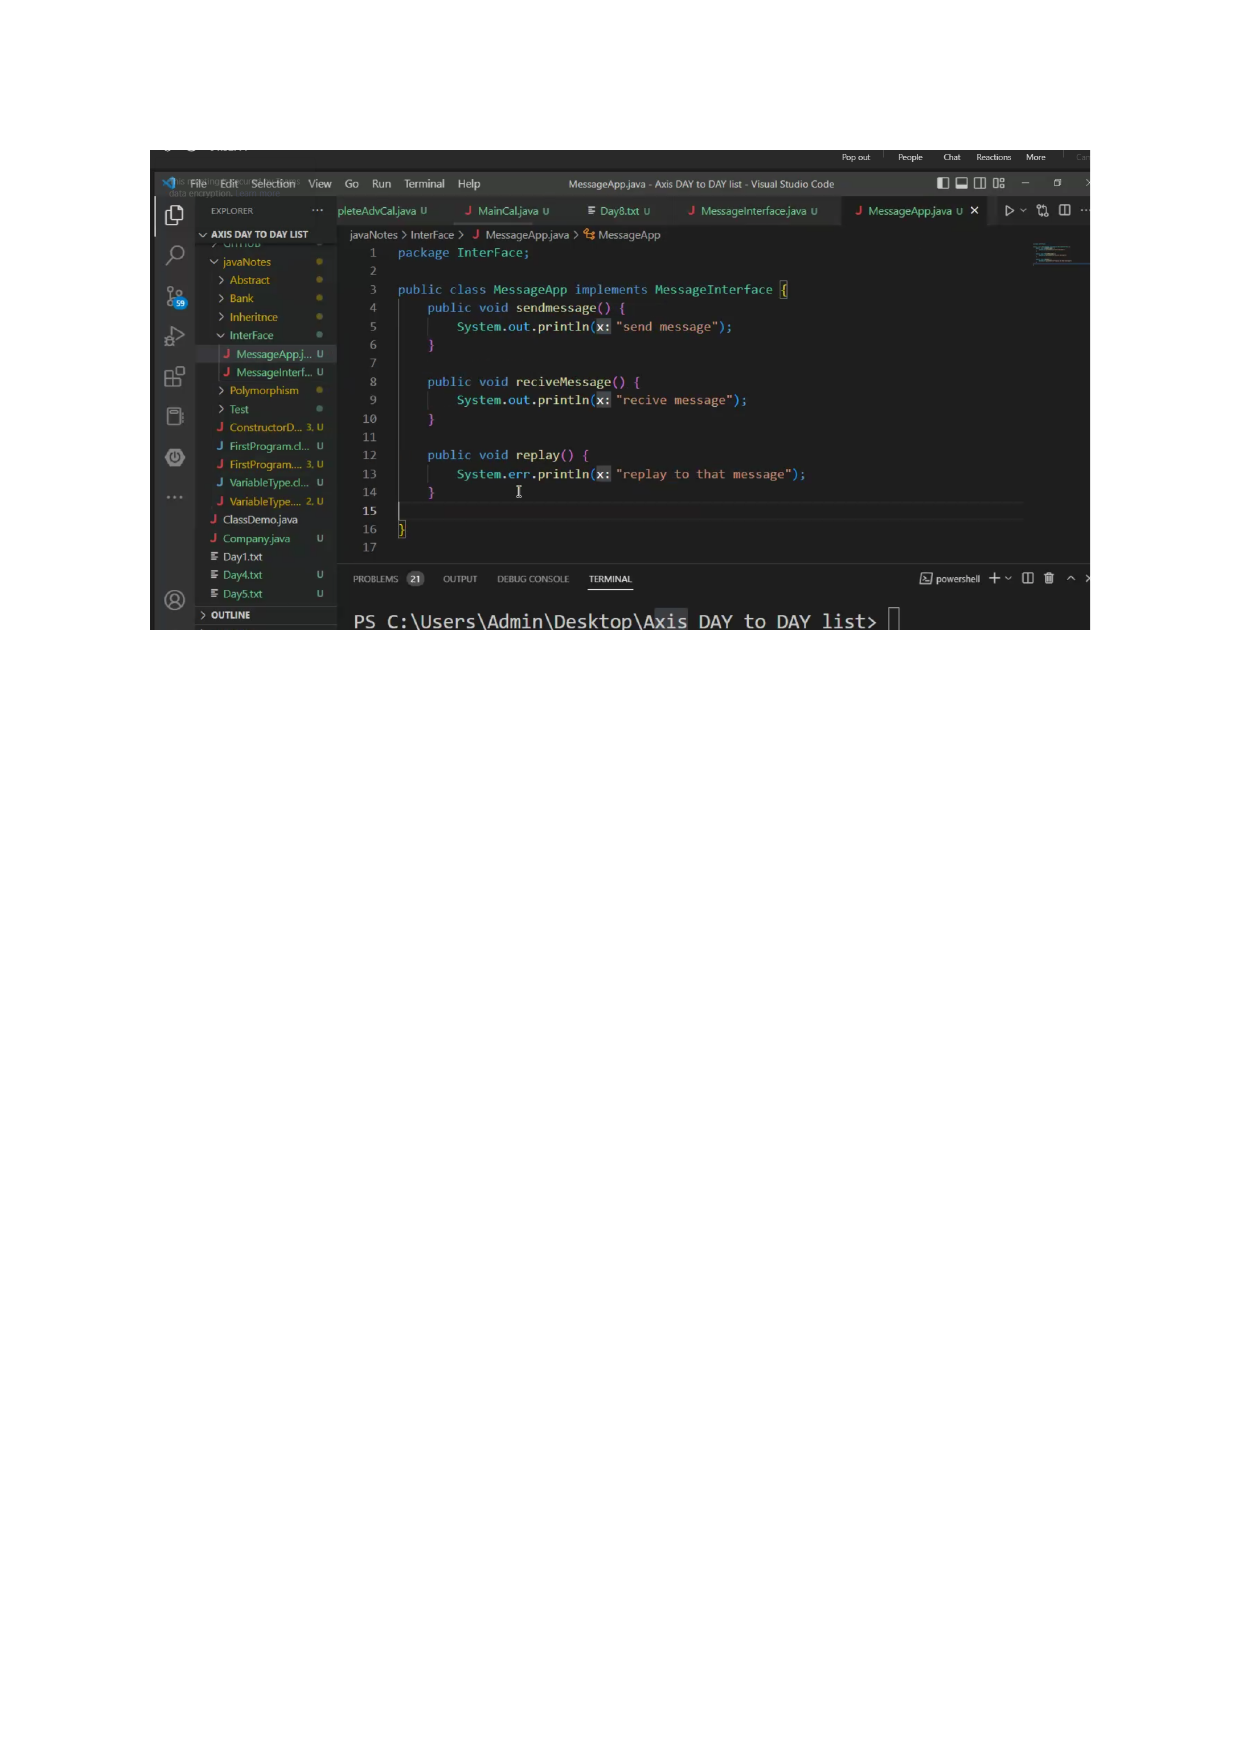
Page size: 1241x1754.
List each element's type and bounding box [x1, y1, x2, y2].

picture [150, 150, 1091, 630]
